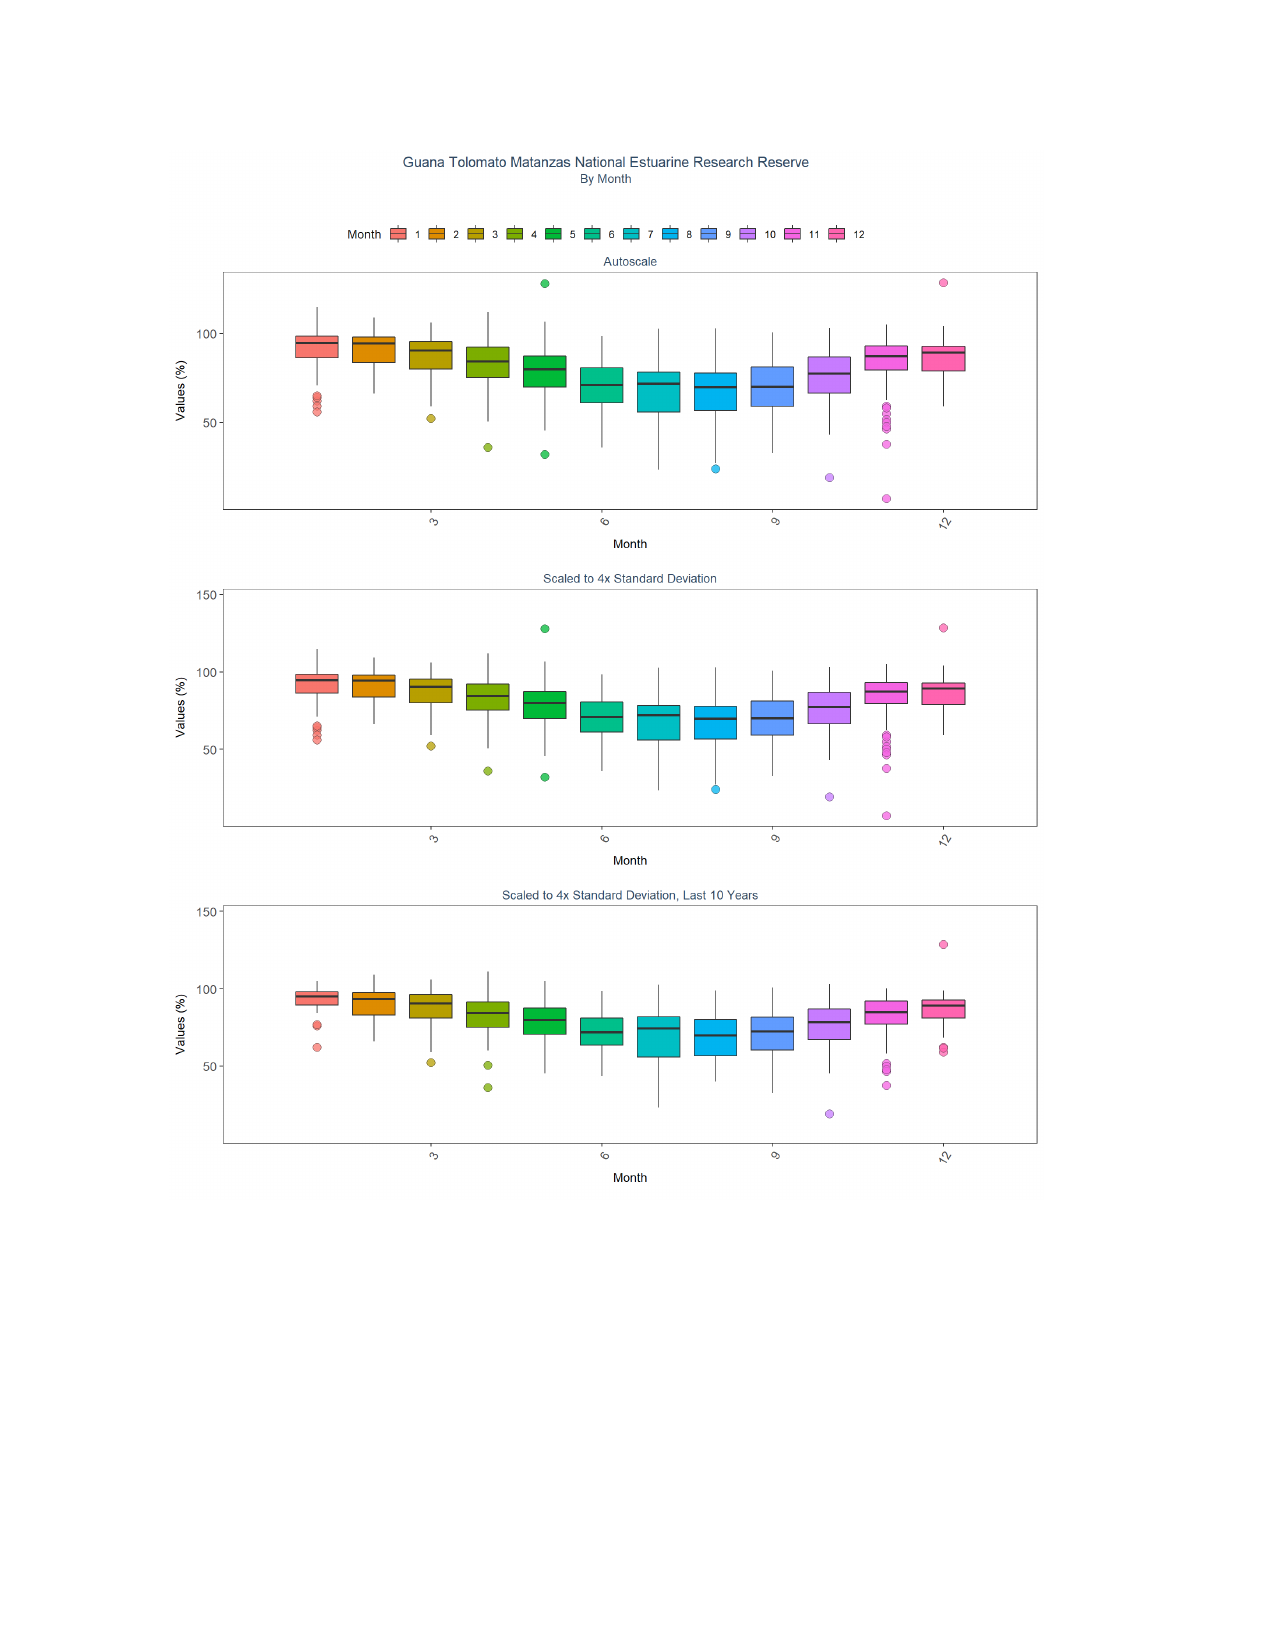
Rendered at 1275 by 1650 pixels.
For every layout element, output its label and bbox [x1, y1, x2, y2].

picture [168, 150, 1044, 1200]
